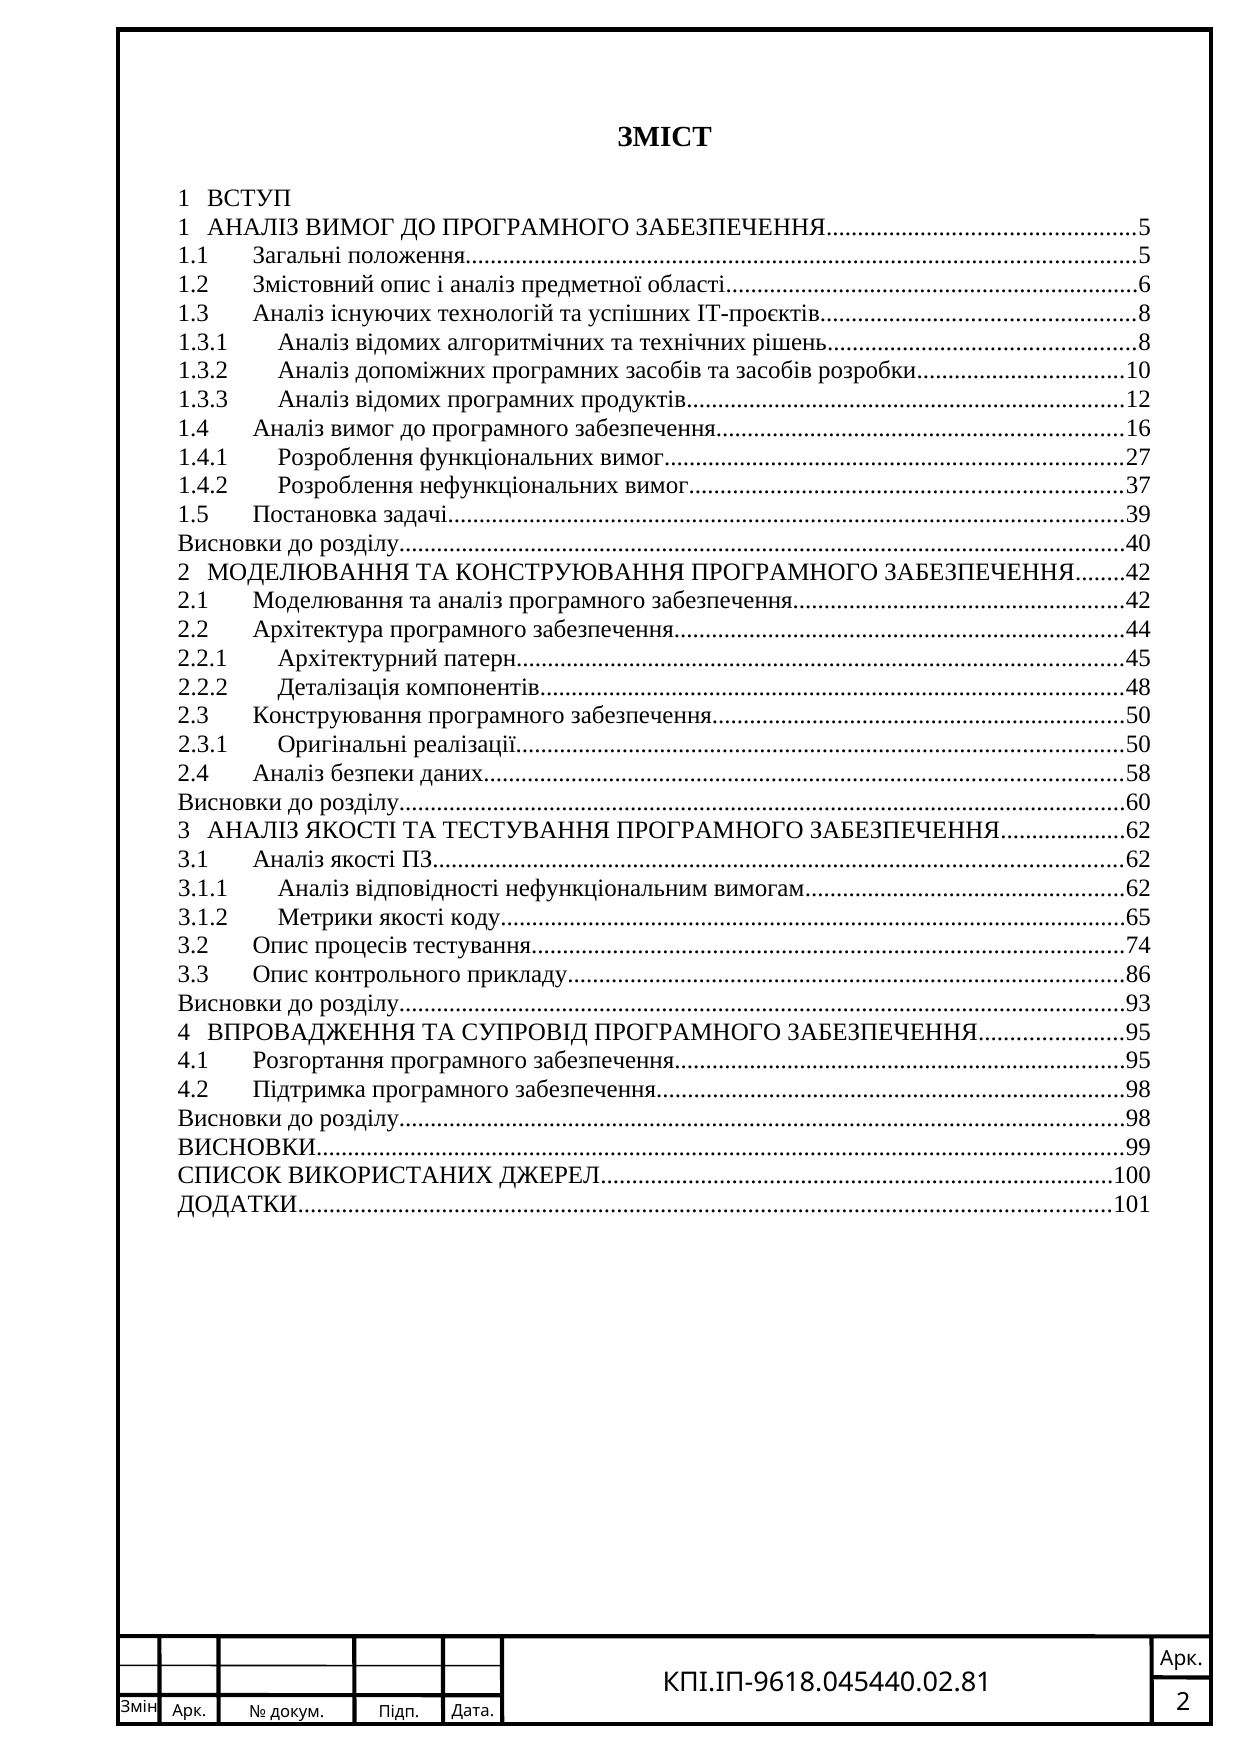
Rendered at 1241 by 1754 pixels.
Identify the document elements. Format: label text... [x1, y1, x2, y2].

text Зміст [177, 119, 1152, 153]
